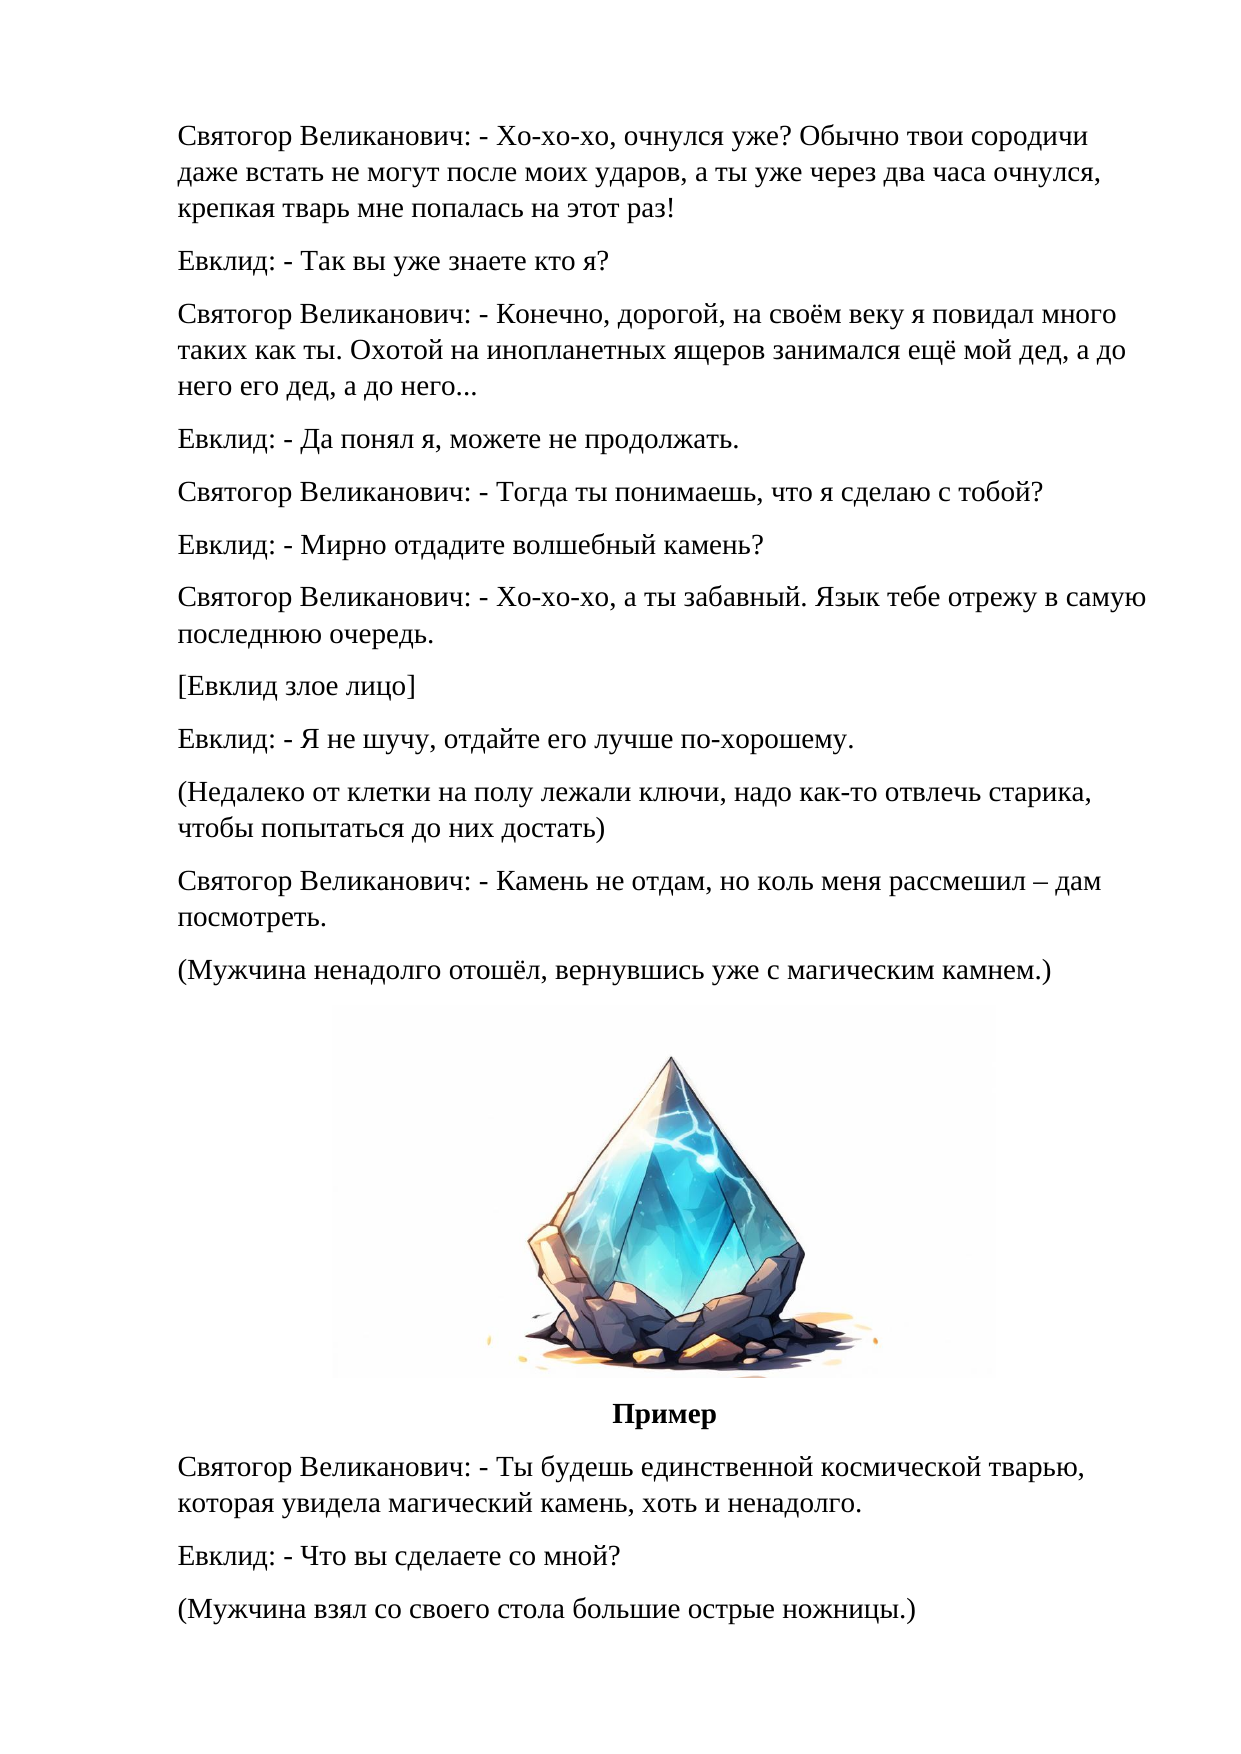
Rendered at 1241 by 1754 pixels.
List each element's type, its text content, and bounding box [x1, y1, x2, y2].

text Святогор Великанович: - Конечно, дорогой, на своём веку я повидал много таких как ты. Охотой на инопланетных ящеров занимался ещё мой дед, а до него его дед, а до него... [177, 296, 1152, 402]
text Святогор Великанович: - Хо-хо-хо, очнулся уже? Обычно твои сородичи даже встать не могут после моих ударов, а ты уже через два часа очнулся, крепкая тварь мне попалась на этот раз! [177, 118, 1152, 224]
text Святогор Великанович: - Тогда ты понимаешь, что я сделаю с тобой? [177, 474, 1152, 507]
text Евклид: - Да понял я, можете не продолжать. [177, 421, 1152, 455]
text Евклид: - Так вы уже знаете кто я? [177, 243, 1152, 277]
text Пример [177, 1397, 1152, 1430]
text Святогор Великанович: - Камень не отдам, но коль меня рассмешил – дам посмотреть. [177, 863, 1152, 933]
text Святогор Великанович: - Хо-хо-хо, а ты забавный. Язык тебе отрежу в самую последнюю очередь. [177, 579, 1152, 649]
text Евклид: - Что вы сделаете со мной? [177, 1538, 1152, 1572]
text (Мужчина ненадолго отошёл, вернувшись уже с магическим камнем.) [177, 952, 1152, 986]
text (Недалеко от клетки на полу лежали ключи, надо как-то отвлечь старика, чтобы попытаться до них достать) [177, 774, 1152, 844]
text Евклид: - Я не шучу, отдайте его лучше по-хорошему. [177, 721, 1152, 755]
text Евклид: - Мирно отдадите волшебный камень? [177, 527, 1152, 560]
text [Евклид злое лицо] [177, 668, 1152, 702]
text (Мужчина взял со своего стола большие острые ножницы.) [177, 1591, 1152, 1625]
picture [332, 1005, 997, 1378]
text Святогор Великанович: - Ты будешь единственной космической тварью, которая увидела магический камень, хоть и ненадолго. [177, 1449, 1152, 1519]
